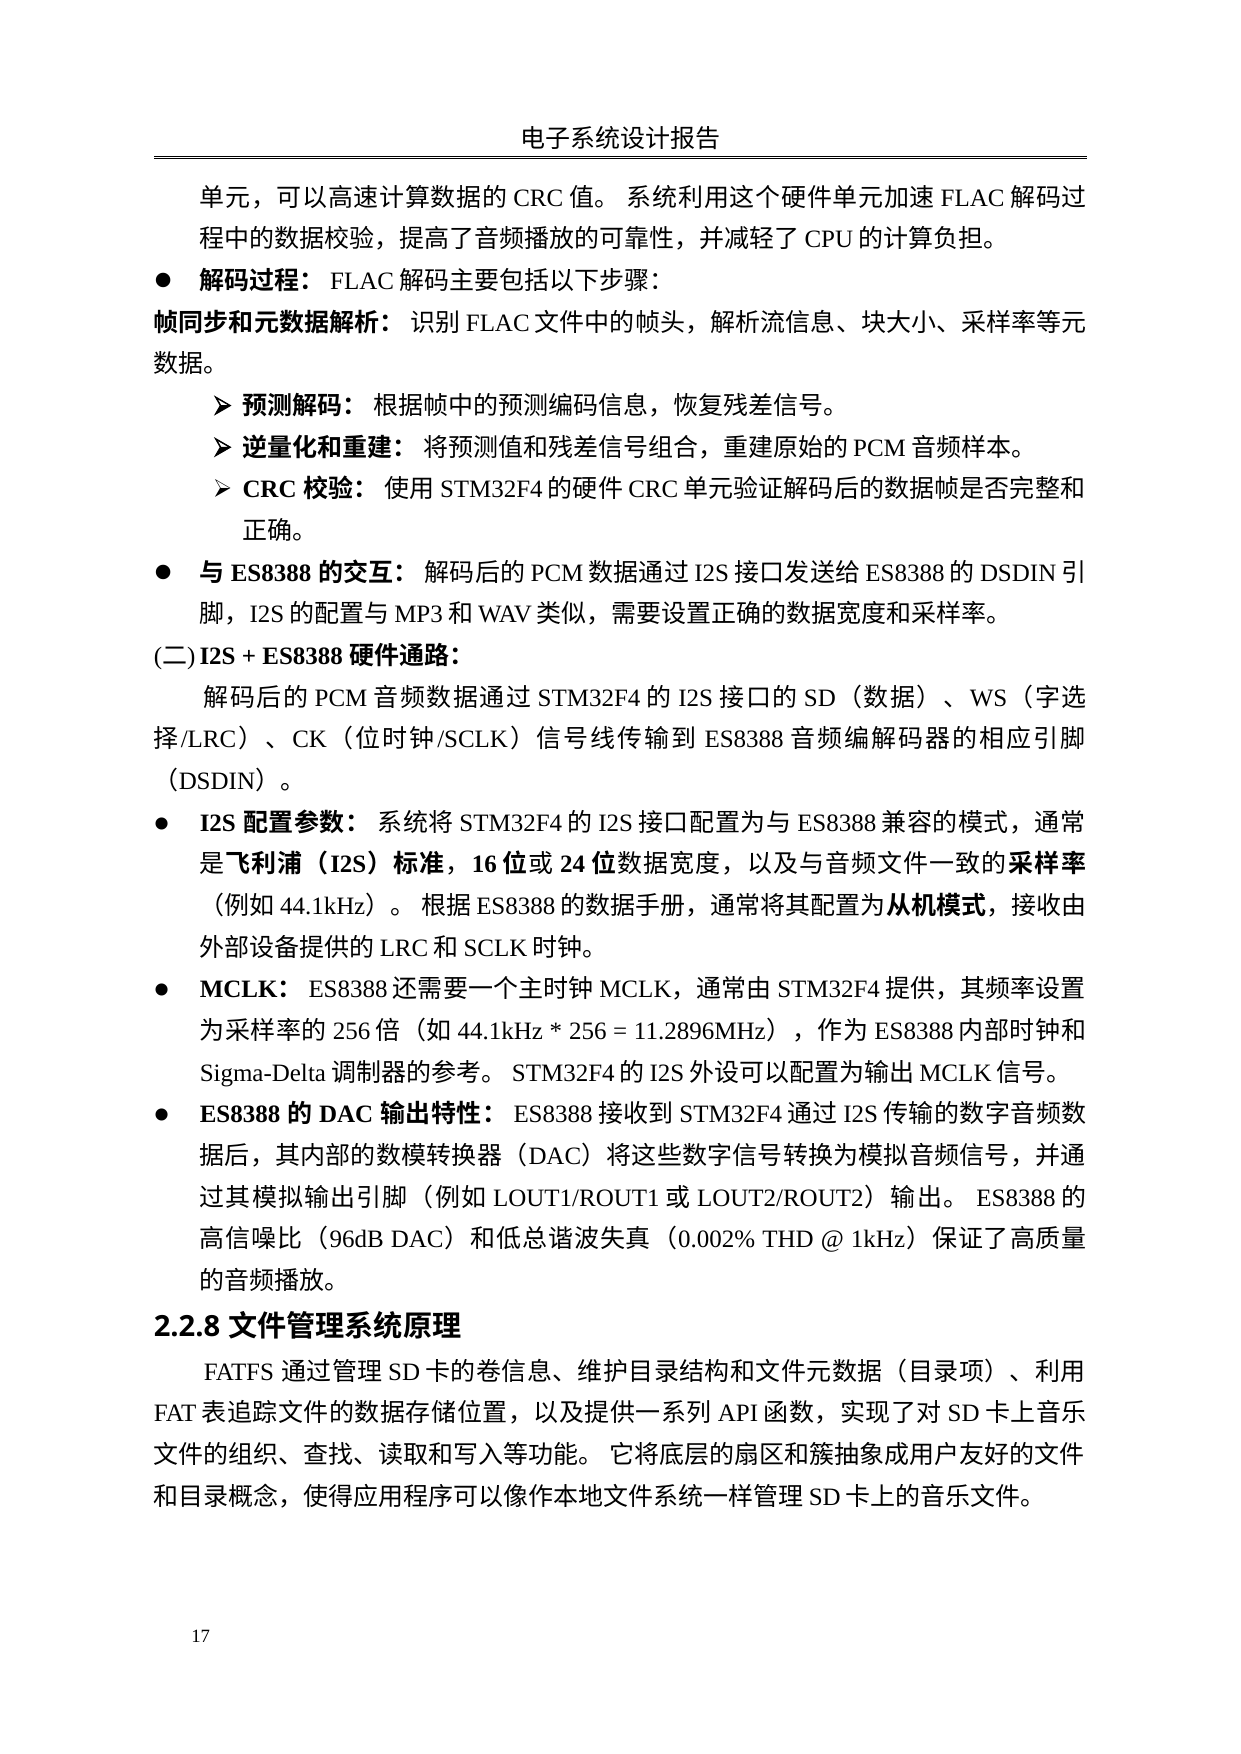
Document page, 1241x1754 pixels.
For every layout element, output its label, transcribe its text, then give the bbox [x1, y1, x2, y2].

list 逆量化和重建： 将预测值和残差信号组合，重建原始的PCM音频样本。 [213, 427, 1087, 463]
text FATFS 通过管理SD卡的卷信息、维护目录结构和文件元数据（目录项）、利用FAT表追踪文件的数据存储位置，以及提供一系列API函数，实现了对SD卡上音乐文件的组织、查找、读取和写入等功能。 它将底层的扇区和簇抽象成用户友好的文件和目录概念，使得应用程序可以像作本地文件系统一样管理SD卡上的音乐文件。 [153, 1351, 1087, 1512]
list 预测解码： 根据帧中的预测编码信息，恢复残差信号。 [213, 386, 1087, 422]
list 与 ES8388 的交互： 解码后的PCM数据通过I2S接口发送给ES8388的DSDIN引脚，I2S的配置与MP3和WAV类似，需要设置正确的数据宽度和采样率。 [153, 552, 1087, 630]
list I2S 配置参数： 系统将STM32F4的I2S接口配置为与ES8388兼容的模式，通常是飞利浦（I2S）标准，16位或24位数据宽度，以及与音频文件一致的采样率（例如44.1kHz）。 根据ES8388的数据手册，通常将其配置为从机模式，接收由外部设备提供的LRC和SCLK时钟。 [153, 802, 1087, 963]
list ES8388 的 DAC 输出特性： ES8388接收到STM32F4通过I2S传输的数字音频数据后，其内部的数模转换器（DAC）将这些数字信号转换为模拟音频信号，并通过其模拟输出引脚（例如LOUT1/ROUT1或LOUT2/ROUT2）输出。 ES8388的高信噪比（96dB DAC）和低总谐波失真（0.002% THD @ 1kHz）保证了高质量的音频播放。 [153, 1094, 1087, 1297]
list I2S + ES8388 硬件通路： [153, 636, 1087, 672]
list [153, 177, 1087, 255]
text 解码后的PCM音频数据通过STM32F4的I2S接口的SD（数据）、WS（字选择/LRC）、CK（位时钟/SCLK）信号线传输到ES8388音频编解码器的相应引脚（DSDIN）。 [153, 677, 1087, 797]
list 解码过程： FLAC解码主要包括以下步骤： [153, 261, 1087, 297]
list MCLK： ES8388还需要一个主时钟MCLK，通常由STM32F4提供，其频率设置为采样率的256倍（如44.1kHz * 256 = 11.2896MHz），作为ES8388内部时钟和Sigma-Delta调制器的参考。 STM32F4的I2S外设可以配置为输出MCLK信号。 [153, 969, 1087, 1088]
list CRC 校验： 使用STM32F4的硬件CRC单元验证解码后的数据帧是否完整和正确。 [213, 469, 1087, 547]
text 2.2.8 文件管理系统原理 [153, 1302, 1087, 1344]
text 帧同步和元数据解析： 识别FLAC文件中的帧头，解析流信息、块大小、采样率等元数据。 [153, 302, 1087, 380]
